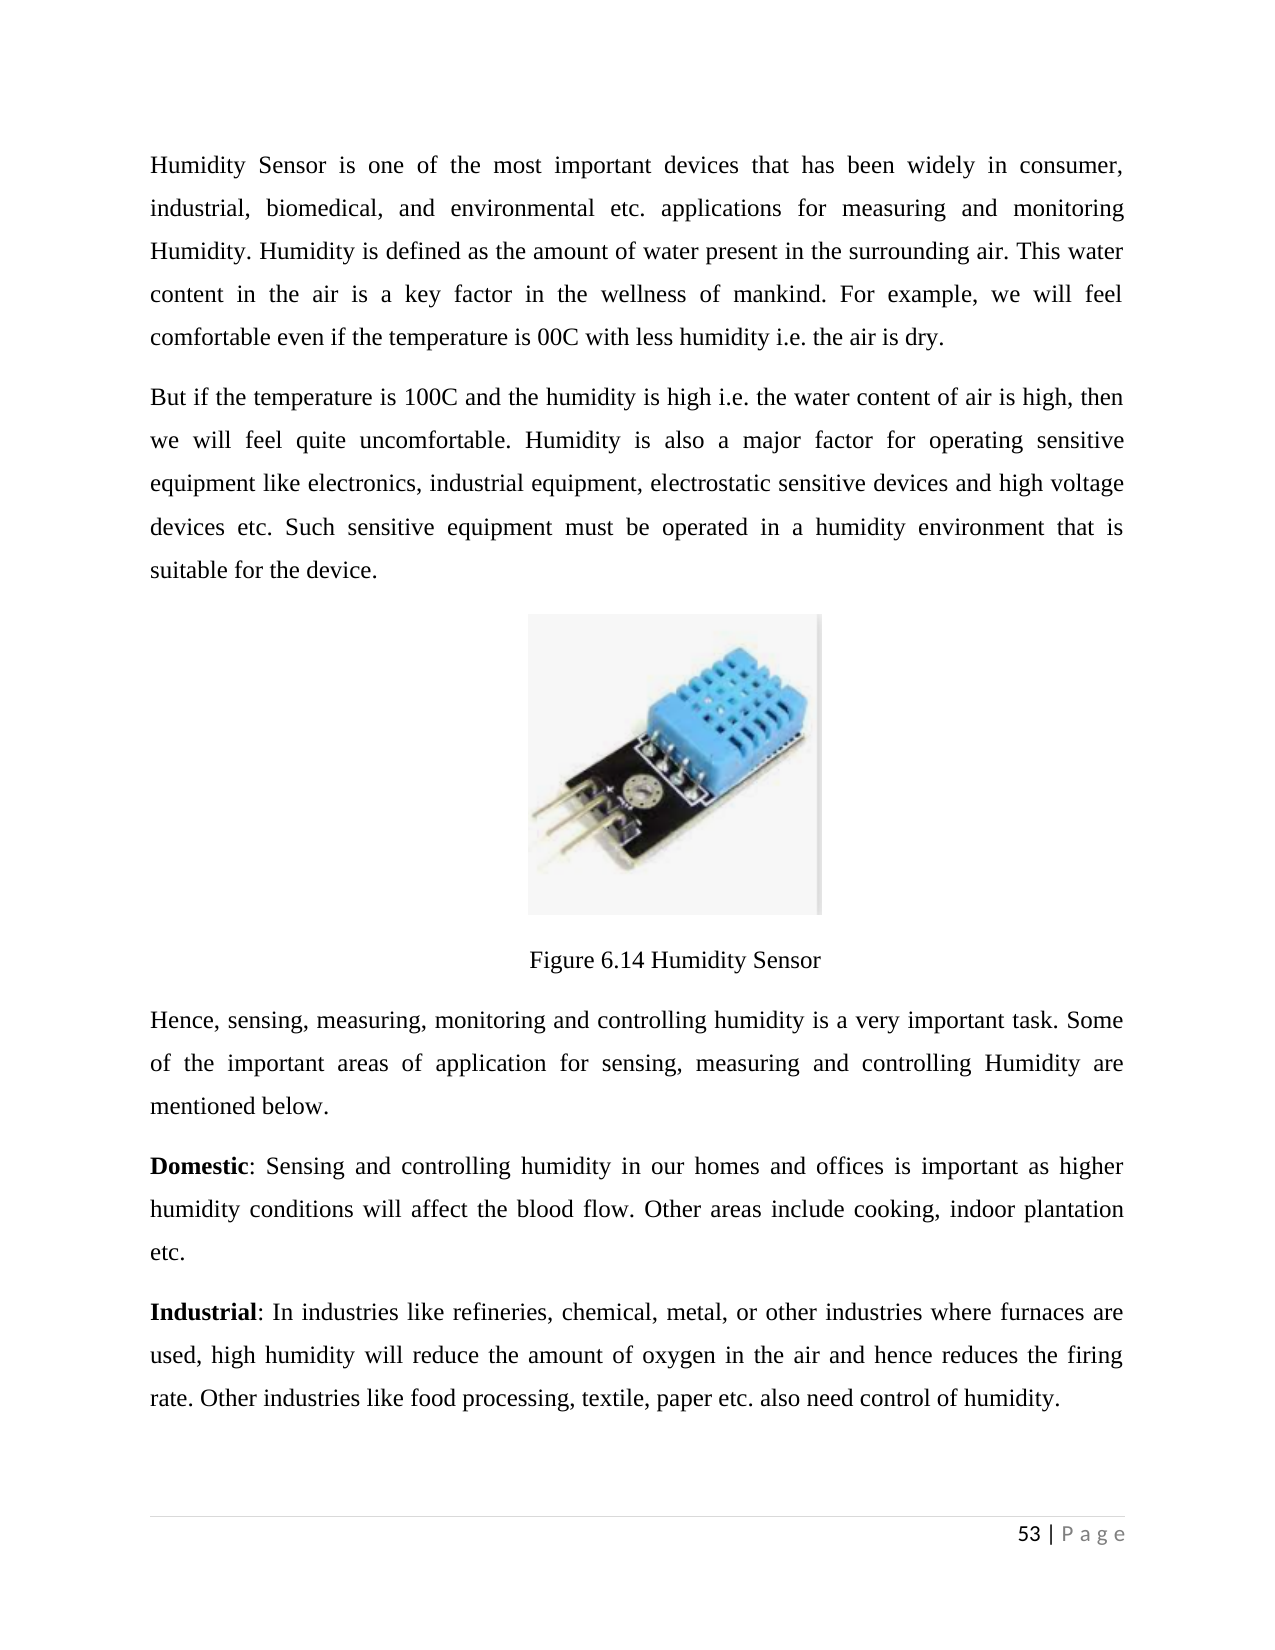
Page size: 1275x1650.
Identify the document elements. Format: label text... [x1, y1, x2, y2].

text But if the temperature is 100C and the humidity is high i.e. the water content of air is high, then we will feel quite uncomfortable. Humidity is also a major factor for operating sensitive equipment like electronics, industrial equipment, electrostatic sensitive devices and high voltage devices etc. Such sensitive equipment must be operated in a humidity environment that is suitable for the device. [150, 382, 1125, 583]
text Industrial: In industries like refineries, chemical, metal, or other industries where furnaces are used, high humidity will reduce the amount of oxygen in the air and hence reduces the firing rate. Other industries like food processing, textile, paper etc. also need control of humidity. [150, 1297, 1125, 1412]
text Hence, sensing, measuring, monitoring and controlling humidity is a very important task. Some of the important areas of application for sensing, measuring and controlling Humidity are mentioned below. [150, 1005, 1125, 1120]
text Humidity Sensor is one of the most important devices that has been widely in consumer, industrial, biomedical, and environmental etc. applications for measuring and monitoring Humidity. Humidity is defined as the amount of water present in the surrounding air. This water content in the air is a key factor in the wellness of mankind. For example, we will feel comfortable even if the temperature is 00C with less humidity i.e. the air is dry. [150, 150, 1125, 351]
picture [528, 614, 822, 915]
text Figure 6.14 Humidity Sensor [225, 945, 1125, 974]
text Domestic: Sensing and controlling humidity in our homes and offices is important as higher humidity conditions will affect the blood flow. Other areas include cooking, indoor plantation etc. [150, 1151, 1125, 1266]
